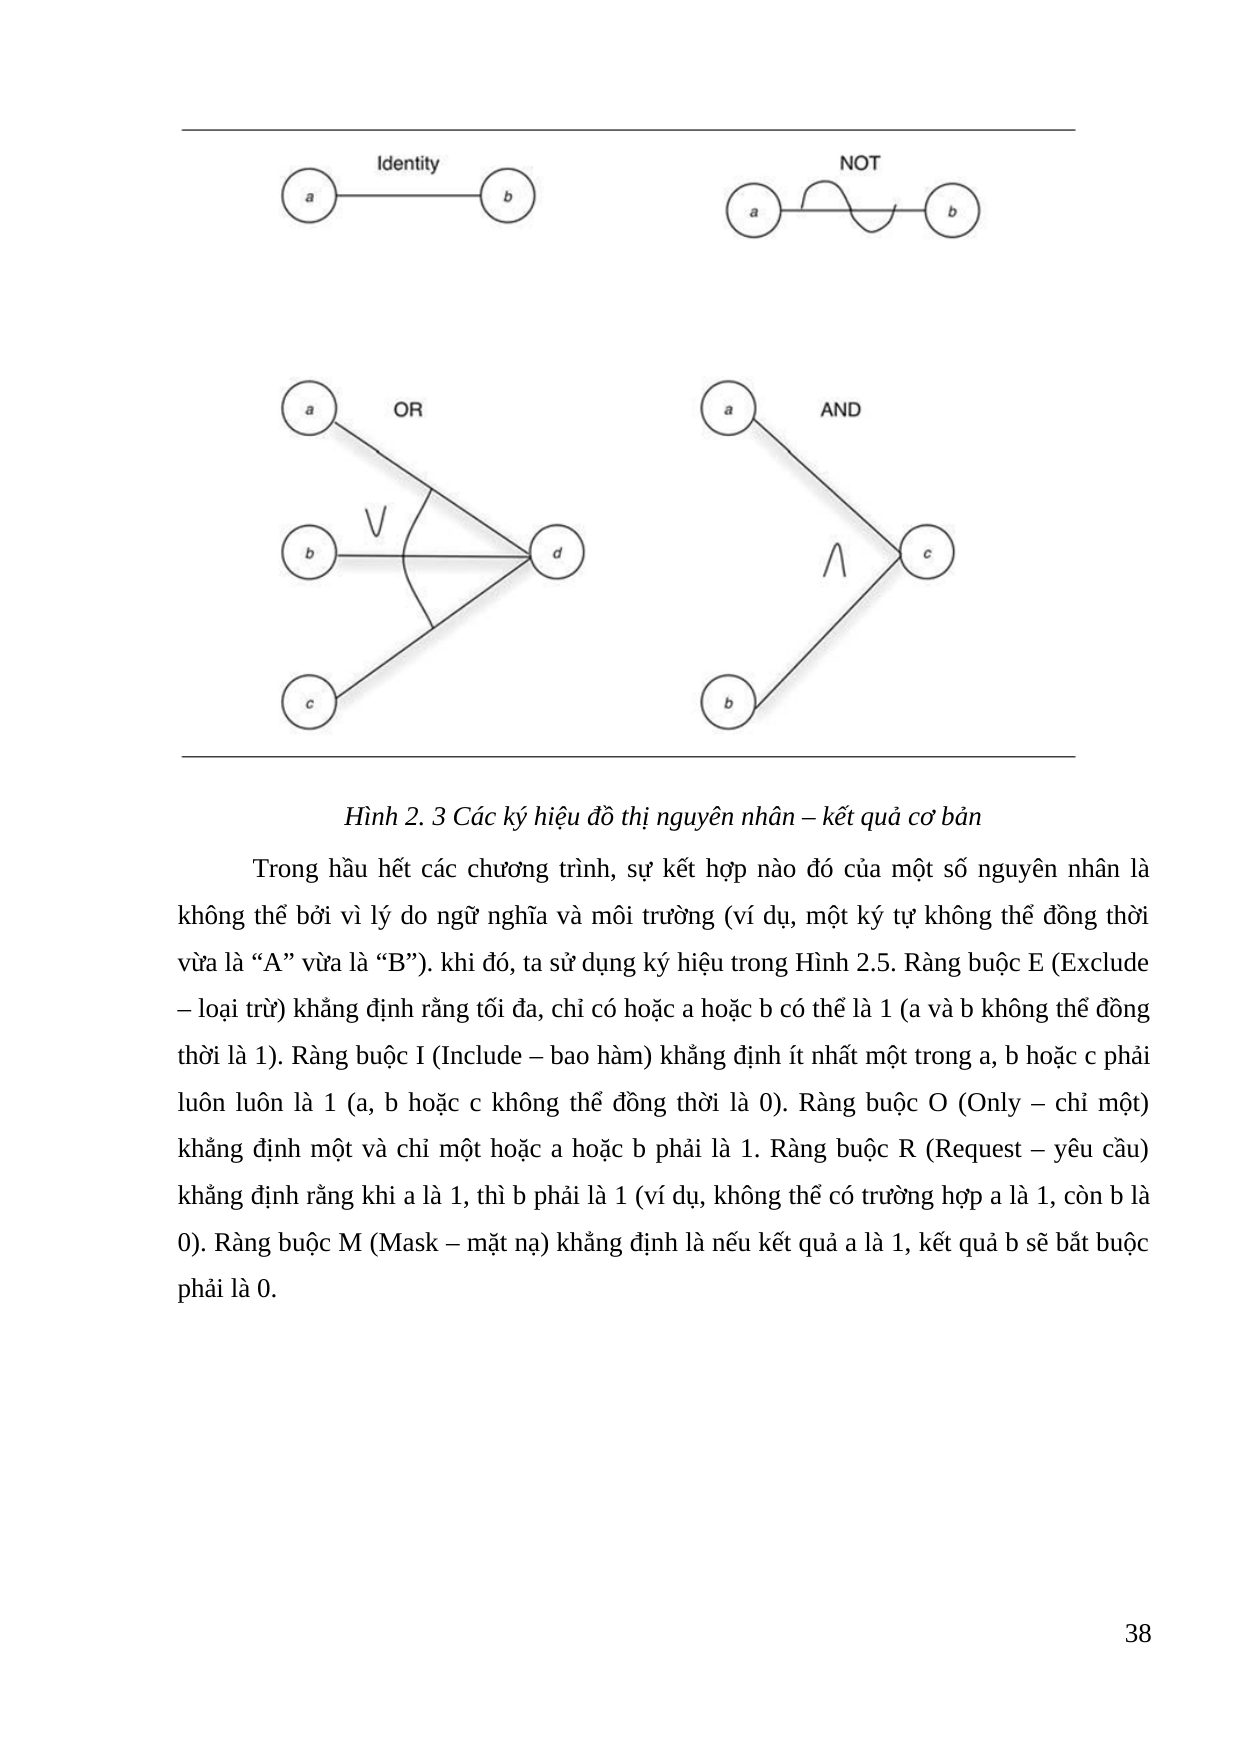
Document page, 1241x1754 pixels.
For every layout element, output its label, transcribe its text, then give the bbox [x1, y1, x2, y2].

text Trong hầu hết các chương trình, sự kết hợp nào đó của một số nguyên nhân là không thể bởi vì lý do ngữ nghĩa và môi trường (ví dụ, một ký tự không thể đồng thời vừa là “A” vừa là “B”). khi đó, ta sử dụng ký hiệu trong Hình 2.5. Ràng buộc E (Exclude – loại trừ) khẳng định rằng tối đa, chỉ có hoặc a hoặc b có thể là 1 (a và b không thể đồng thời là 1). Ràng buộc I (Include – bao hàm) khẳng định ít nhất một trong a, b hoặc c phải luôn luôn là 1 (a, b hoặc c không thể đồng thời là 0). Ràng buộc O (Only – chỉ một) khẳng định một và chỉ một hoặc a hoặc b phải là 1. Ràng buộc R (Request – yêu cầu) khẳng định rằng khi a là 1, thì b phải là 1 (ví dụ, không thể có trường hợp a là 1, còn b là 0). Ràng buộc M (Mask – mặt nạ) khẳng định là nếu kết quả a là 1, kết quả b sẽ bắt buộc phải là 0. [177, 852, 1152, 1303]
text Hình 2. 3 Các ký hiệu đồ thị nguyên nhân – kết quả cơ bản [177, 800, 1152, 831]
picture [177, 118, 1084, 769]
